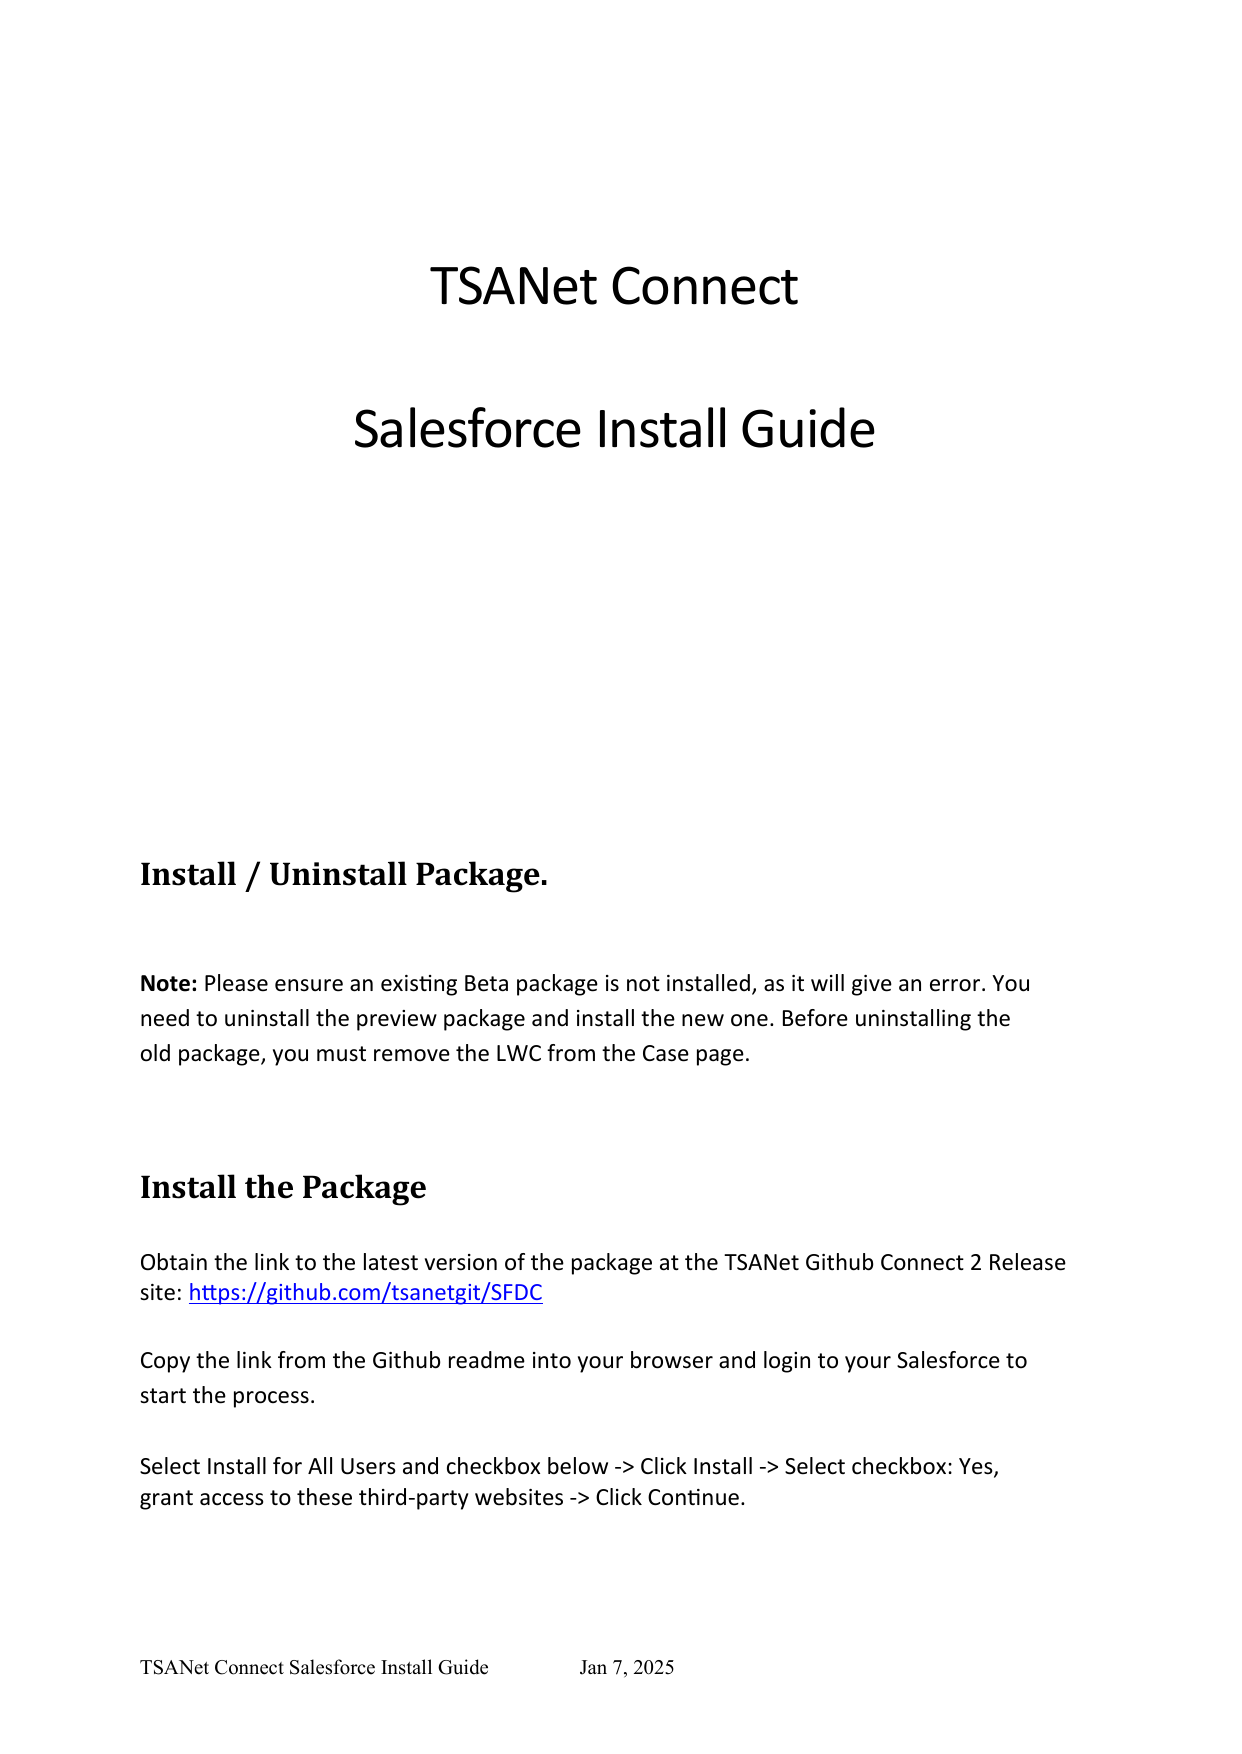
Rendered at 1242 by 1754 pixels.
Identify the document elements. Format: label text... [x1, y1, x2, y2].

text Obtain the link to the latest version of the package at the TSANet Github Connect 2 Release site: https://github.com/tsanetgit/SFDC [139, 1246, 1092, 1307]
subtitle Install the Package [139, 1167, 1092, 1206]
title TSANet Connect [139, 249, 1092, 320]
text Select Install for All Users and checkbox below -> Click Install -> Select checkbox: Yes, grant access to these third-party websites -> Click Continue. [139, 1451, 1021, 1512]
text Copy the link from the Github readme into your browser and login to your Salesforce to start the process. [139, 1345, 1035, 1411]
text Note: Please ensure an existing Beta package is not installed, as it will give an error. You need to uninstall the preview package and install the new one. Before uninstalling the old package, you must remove the LWC from the Case page. [139, 967, 1035, 1068]
subtitle Install / Uninstall Package. [139, 853, 1092, 892]
title Salesforce Install Guide [139, 391, 1092, 463]
